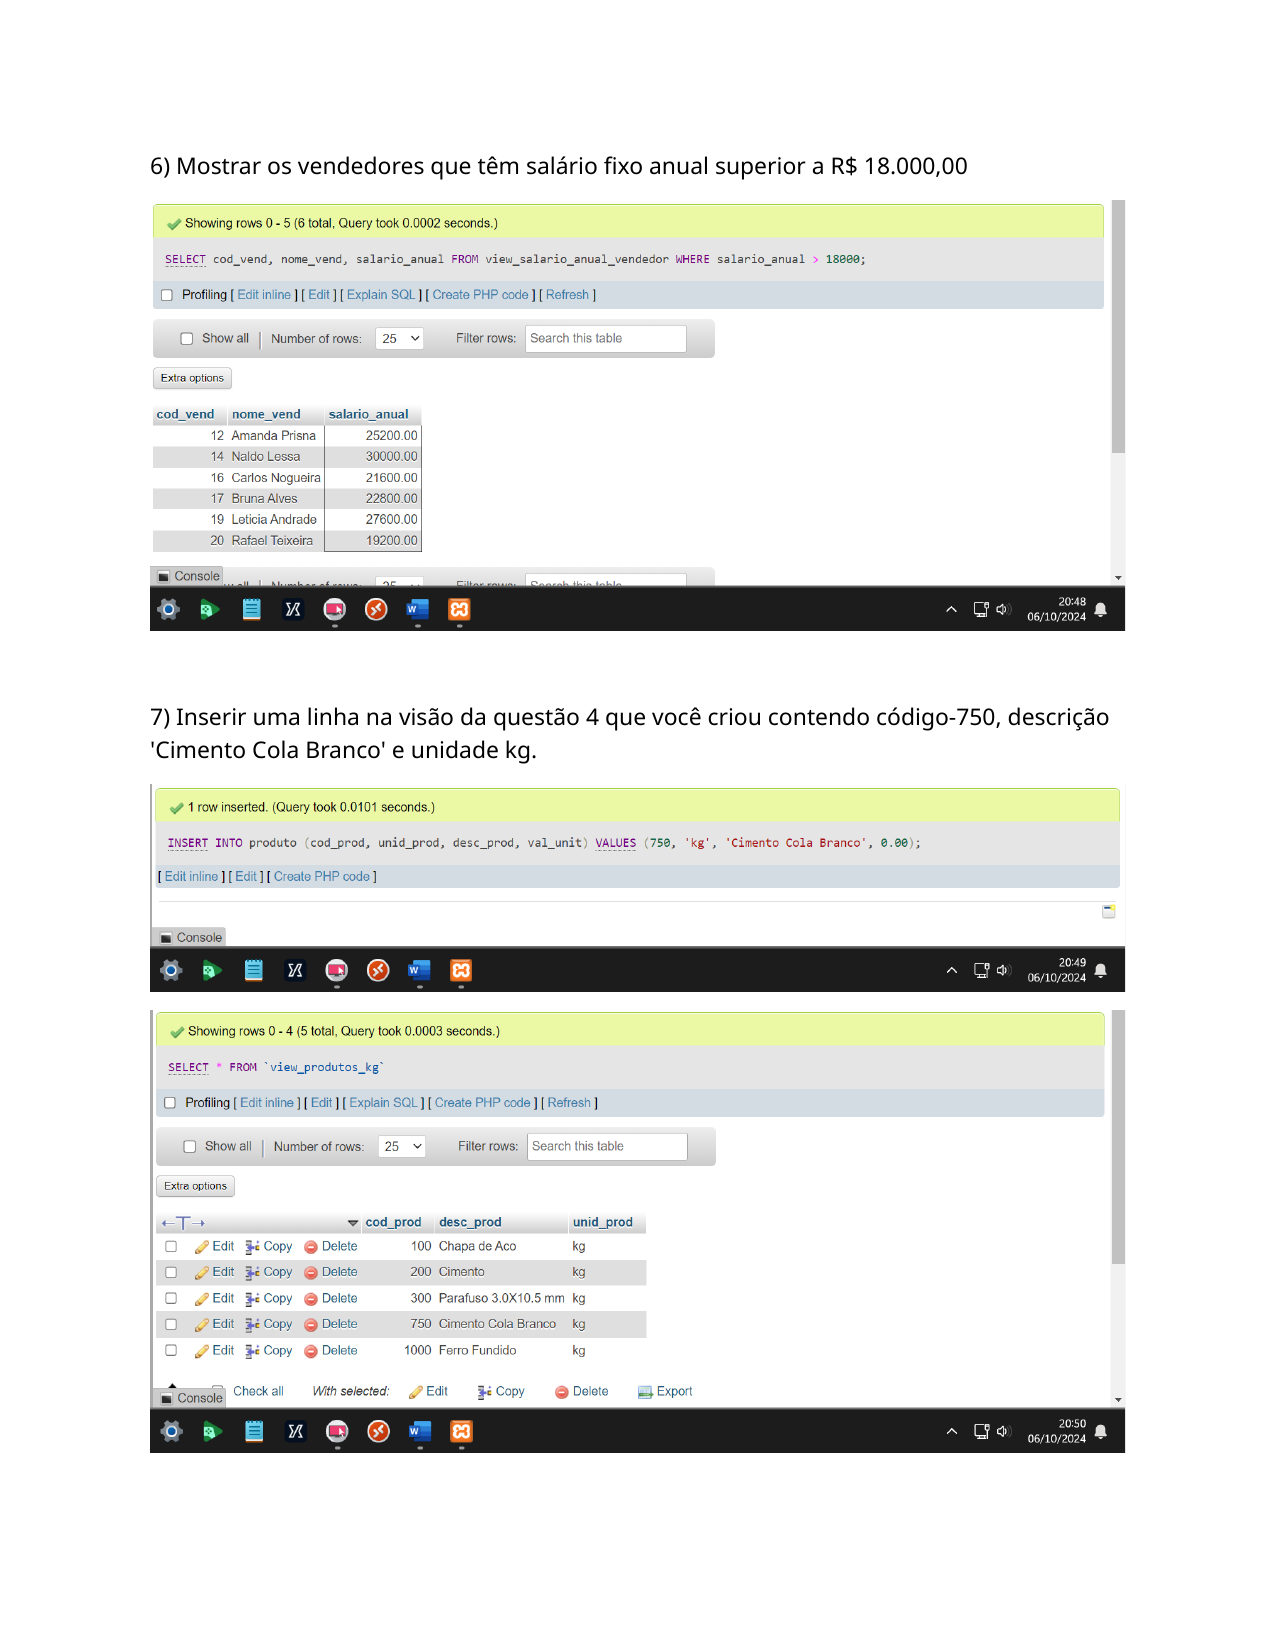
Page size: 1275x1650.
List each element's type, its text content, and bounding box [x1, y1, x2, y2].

text 6) Mostrar os vendedores que têm salário fixo anual superior a R$ 18.000,00 [150, 150, 1125, 181]
picture [150, 200, 1125, 631]
text 7) Inserir uma linha na visão da questão 4 que você criou contendo código-750, descrição 'Cimento Cola Branco' e unidade kg. [150, 701, 1125, 766]
picture [150, 1010, 1125, 1453]
picture [150, 784, 1125, 992]
